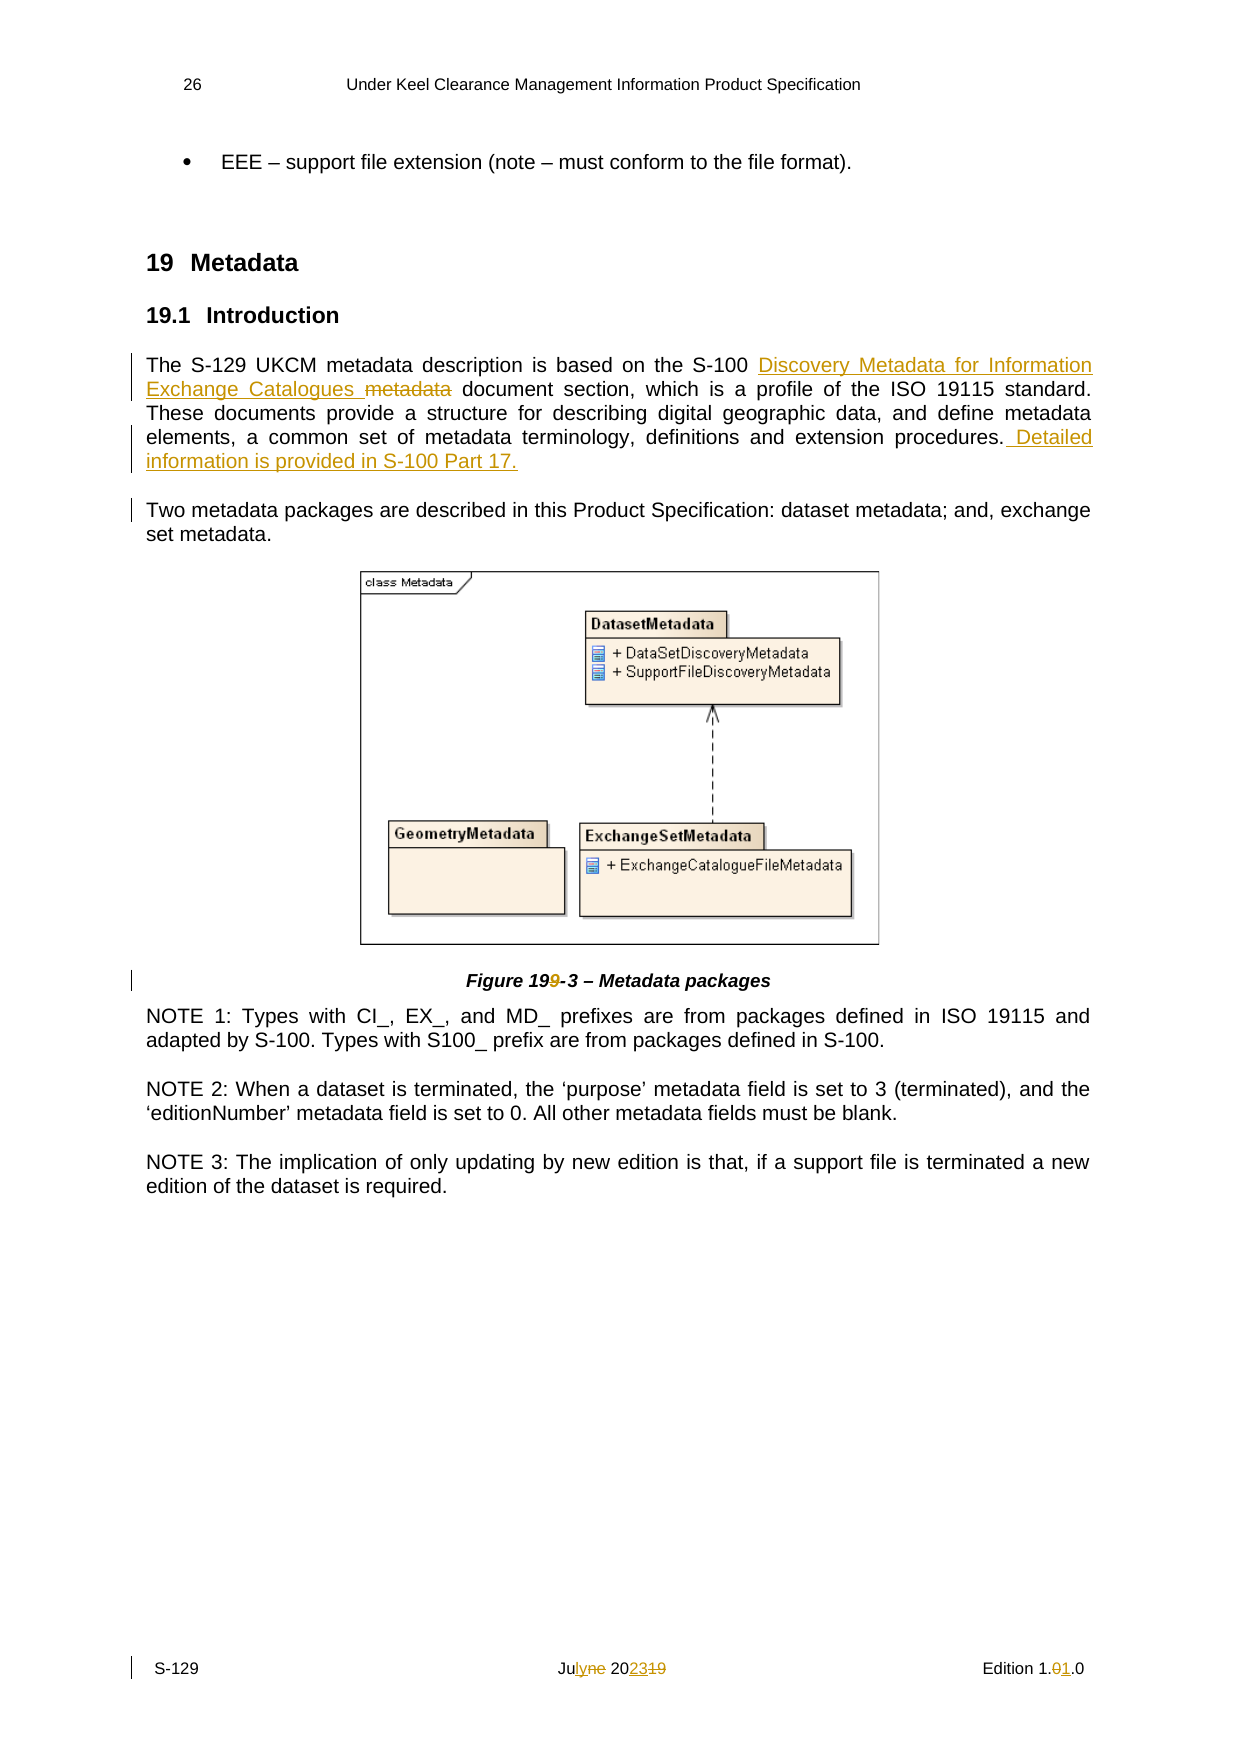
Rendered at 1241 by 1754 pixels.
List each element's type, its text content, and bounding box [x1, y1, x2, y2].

text NOTE 3: The implication of only updating by new edition is that, if a support file is terminated a new edition of the dataset is required. [146, 1149, 1092, 1197]
text NOTE 2: When a dataset is terminated, the ‘purpose’ metadata field is set to 3 (terminated), and the ‘editionNumber’ metadata field is set to 0. All other metadata fields must be blank. [146, 1077, 1092, 1124]
list EEE – support file extension (note – must conform to the file format). [183, 150, 1092, 174]
picture [359, 570, 880, 945]
text The S-129 UKCM metadata description is based on the S-100 document section, which is a profile of the ISO 19115 standard. These documents provide a structure for describing digital geographic data, and define metadata elements, a common set of metadata terminology, definitions and extension procedures. [146, 353, 1092, 473]
text Two metadata packages are described in this Product Specification: dataset metadata; and, exchange set metadata. [146, 498, 1092, 546]
subtitle Introduction [146, 302, 1092, 328]
text NOTE 1: Types with CI_, EX_, and MD_ prefixes are from packages defined in ISO 19115 and adapted by S-100. Types with S100_ prefix are from packages defined in S-100. [146, 1004, 1092, 1052]
subtitle Metadata [146, 248, 1092, 277]
